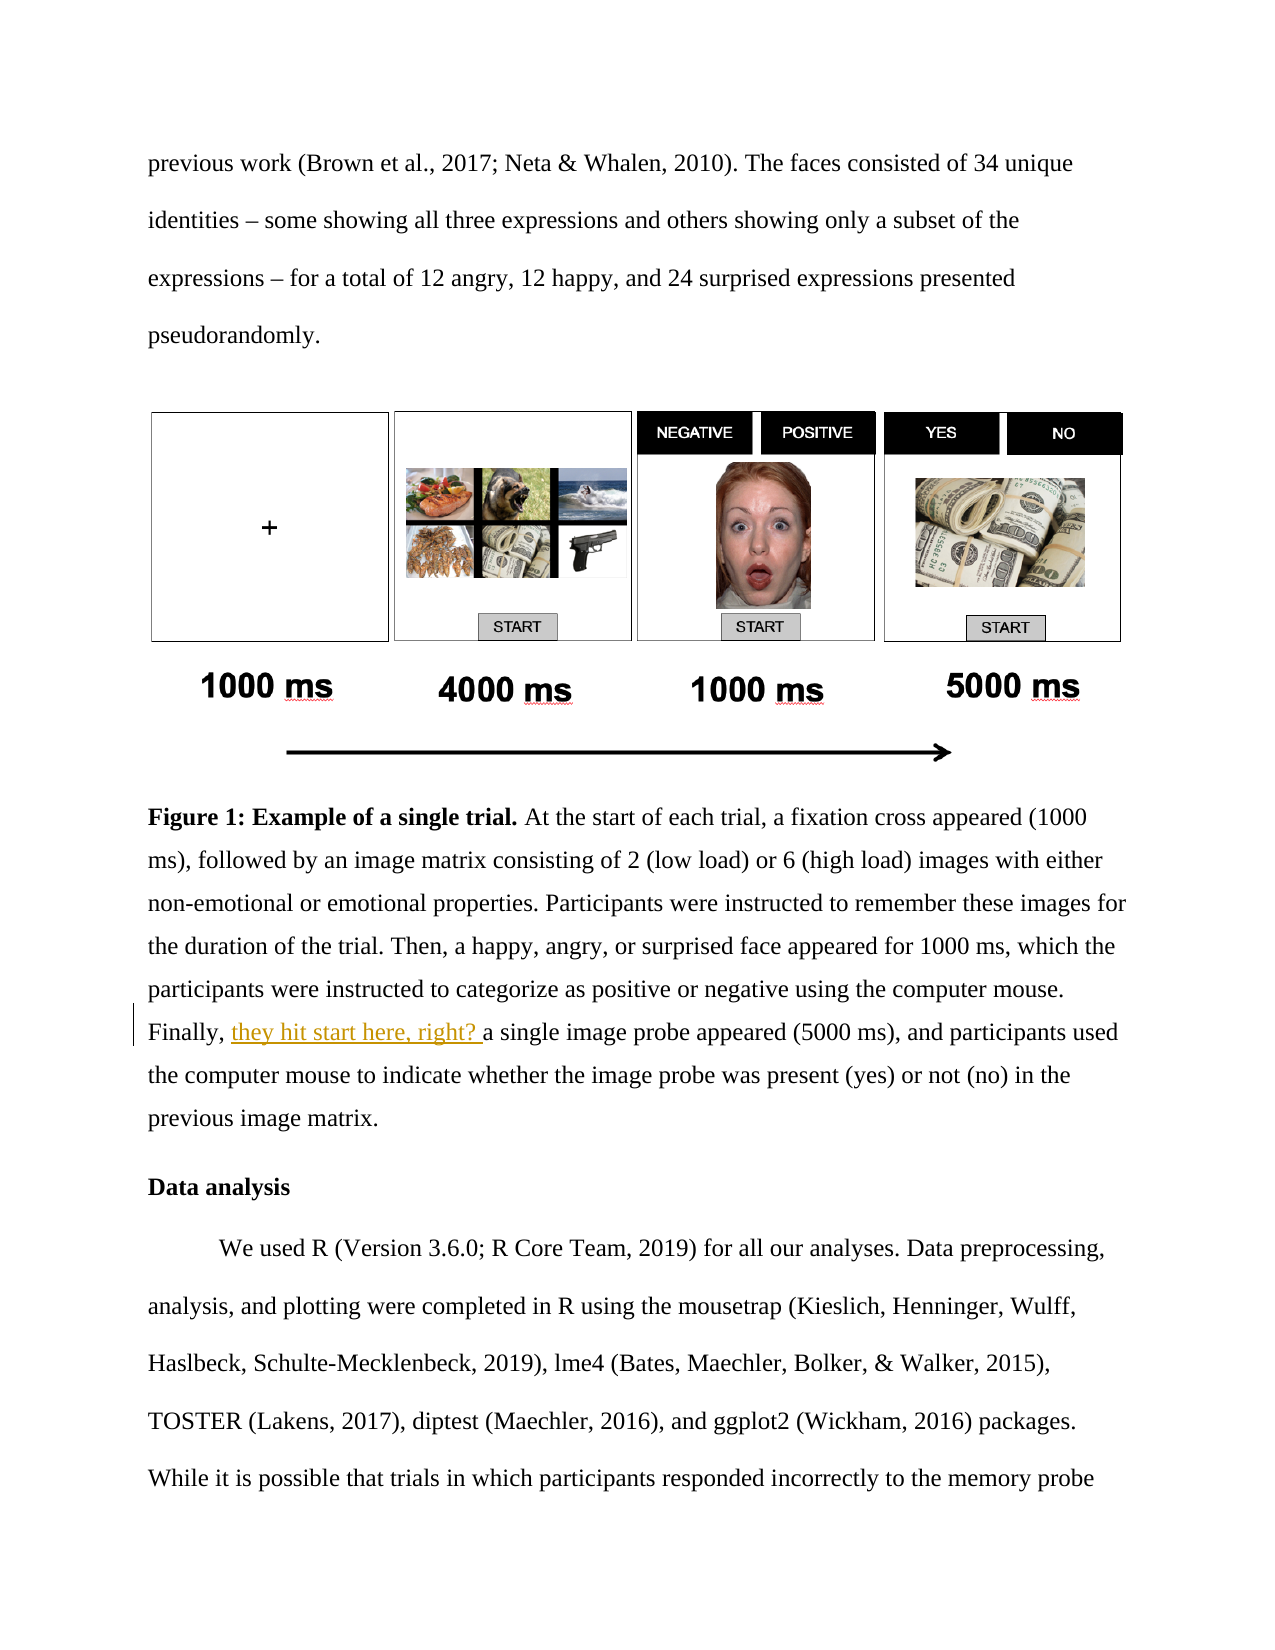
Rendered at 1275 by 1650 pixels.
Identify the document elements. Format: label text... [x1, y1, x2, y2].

picture [147, 402, 1128, 777]
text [148, 148, 1127, 349]
subtitle Data analysis [148, 1172, 1127, 1200]
subtitle Figure 1: Example of a single trial. At the start of each trial, a fixation cross appeared (1000 ms), followed by an image matrix consisting of 2 (low load) or 6 (high load) images with either non-emotional or emotional properties. Participants were instructed to remember these images for the duration of the trial. Then, a happy, angry, or surprised face appeared for 1000 ms, which the participants were instructed to categorize as positive or negative using the computer mouse. Finally, a single image probe appeared (5000 ms), and participants used the computer mouse to indicate whether the image probe was present (yes) or not (no) in the previous image matrix. [148, 802, 1127, 1132]
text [148, 1233, 1127, 1492]
